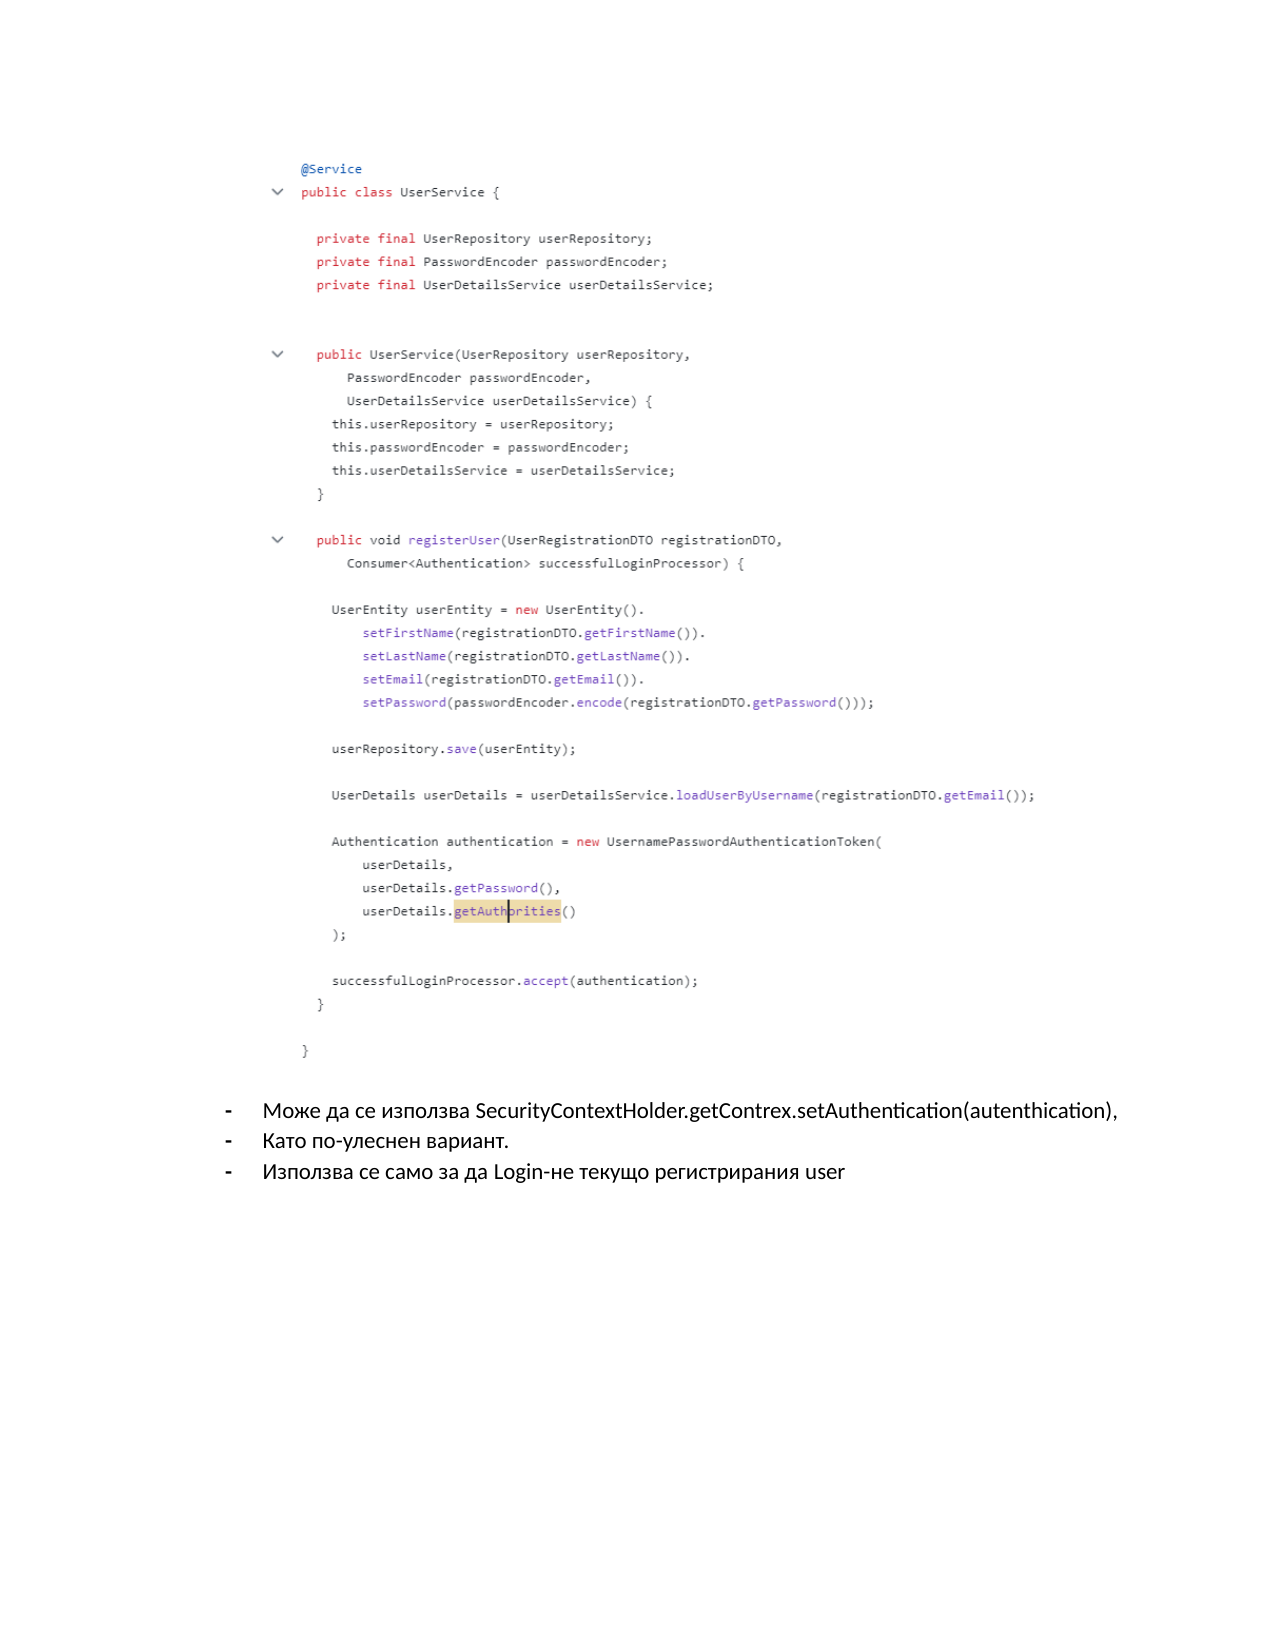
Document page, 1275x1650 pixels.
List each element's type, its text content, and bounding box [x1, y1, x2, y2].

picture [262, 150, 1144, 1062]
list Като по-улеснен вариант. [225, 1127, 1125, 1155]
list Използва се само за да Login-не текущо регистрирания user [225, 1157, 1125, 1185]
list Може да се използва SecurityContextHolder.getContrex.setAuthentication(autenthication), [225, 1096, 1125, 1124]
